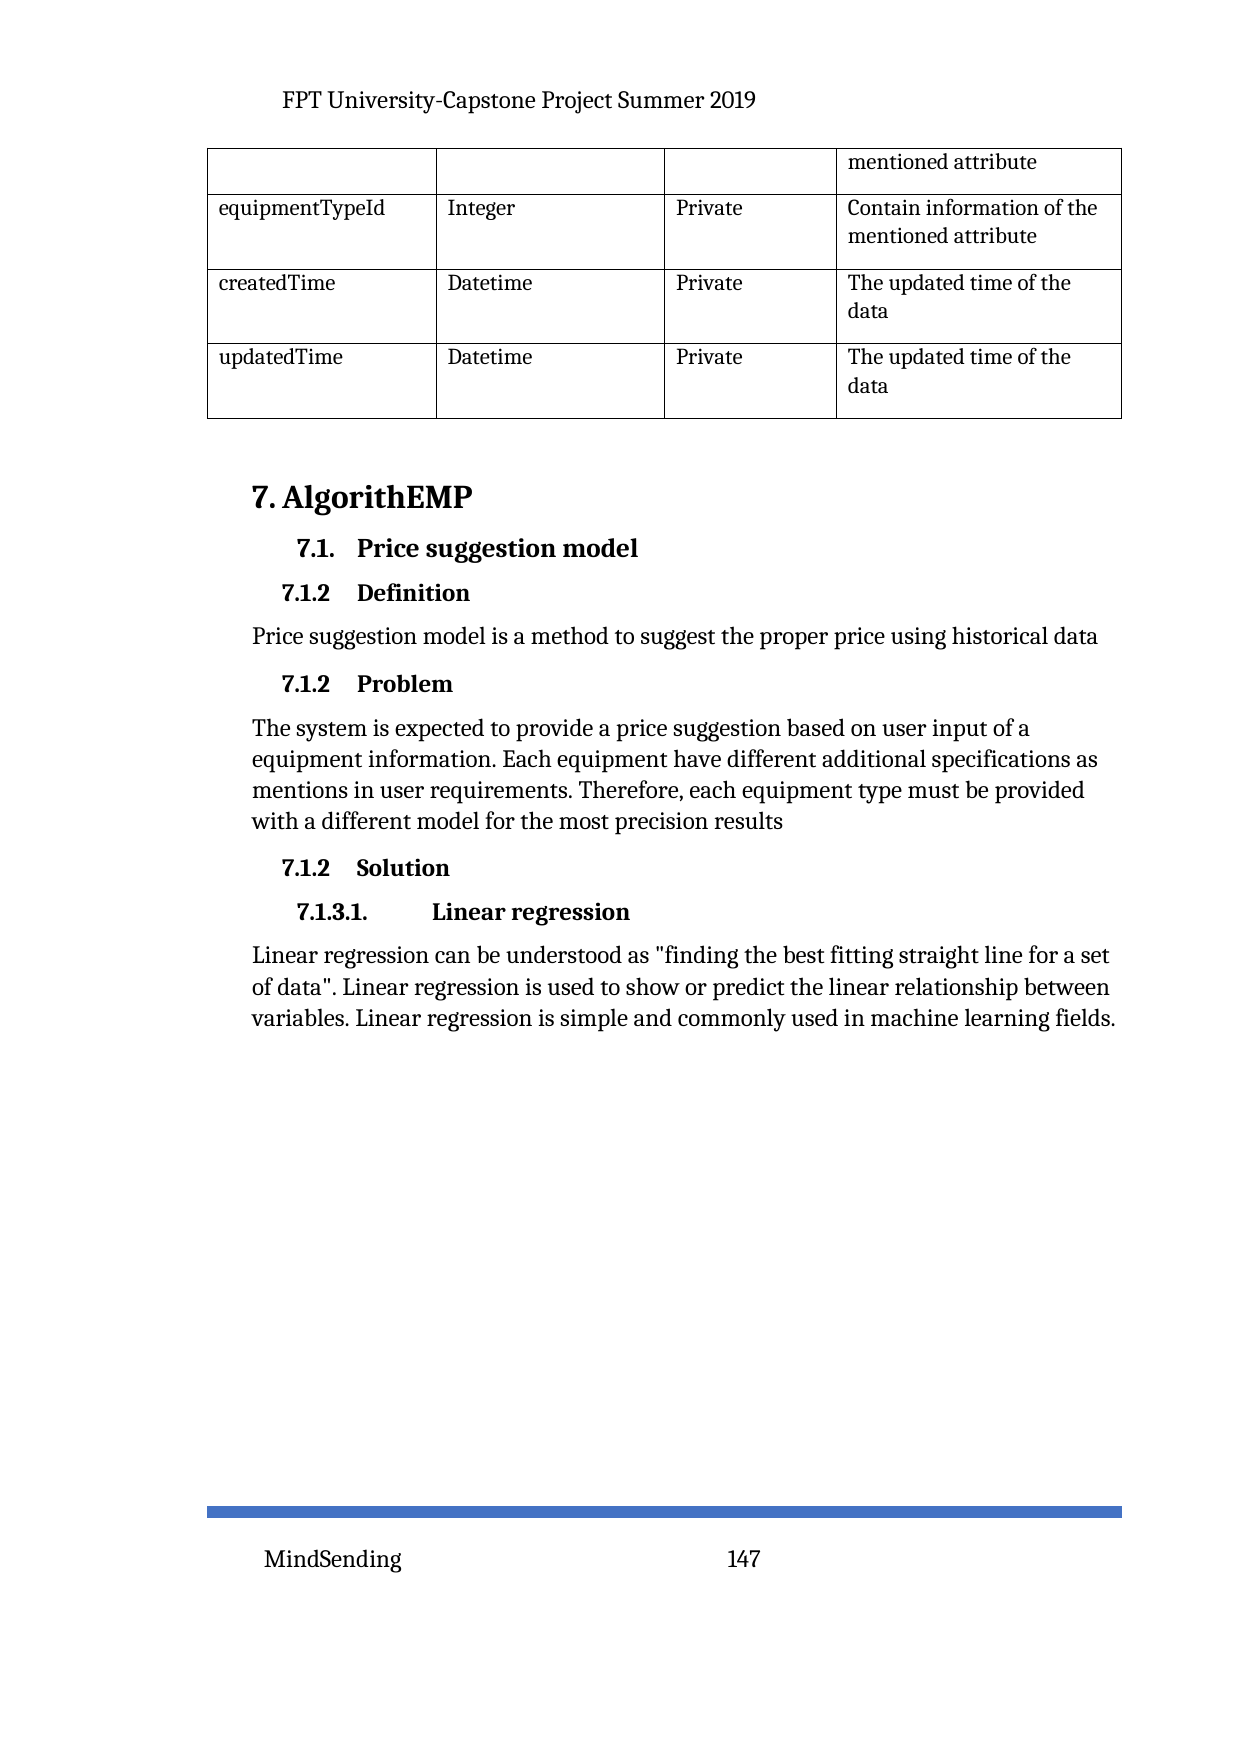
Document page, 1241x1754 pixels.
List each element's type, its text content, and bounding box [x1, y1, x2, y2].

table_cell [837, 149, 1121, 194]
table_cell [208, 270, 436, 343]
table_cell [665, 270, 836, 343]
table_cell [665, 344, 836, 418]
text Linear regression can be understood as "finding the best fitting straight line for a set of data". Linear regression is used to show or predict the linear relationship between variables. Linear regression is simple and commonly used in machine learning fields. [252, 941, 1122, 1032]
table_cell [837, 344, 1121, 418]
subtitle Price suggestion model [282, 533, 1122, 564]
text Price suggestion model is a method to suggest the proper price using historical data [252, 622, 1122, 651]
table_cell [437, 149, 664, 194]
subtitle Problem [252, 670, 1122, 699]
subtitle Linear regression [252, 898, 1122, 927]
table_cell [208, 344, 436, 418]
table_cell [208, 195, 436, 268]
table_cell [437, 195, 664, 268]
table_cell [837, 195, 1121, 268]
subtitle Solution [252, 854, 1122, 883]
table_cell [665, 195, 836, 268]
subtitle AlgorithEMP [252, 479, 1122, 517]
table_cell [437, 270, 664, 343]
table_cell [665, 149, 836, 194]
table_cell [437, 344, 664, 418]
text The system is expected to provide a price suggestion based on user input of a equipment information. Each equipment have different additional specifications as mentions in user requirements. Therefore, each equipment type must be provided with a different model for the most precision results [252, 713, 1122, 835]
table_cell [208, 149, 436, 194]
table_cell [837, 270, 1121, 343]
subtitle Definition [252, 579, 1122, 607]
